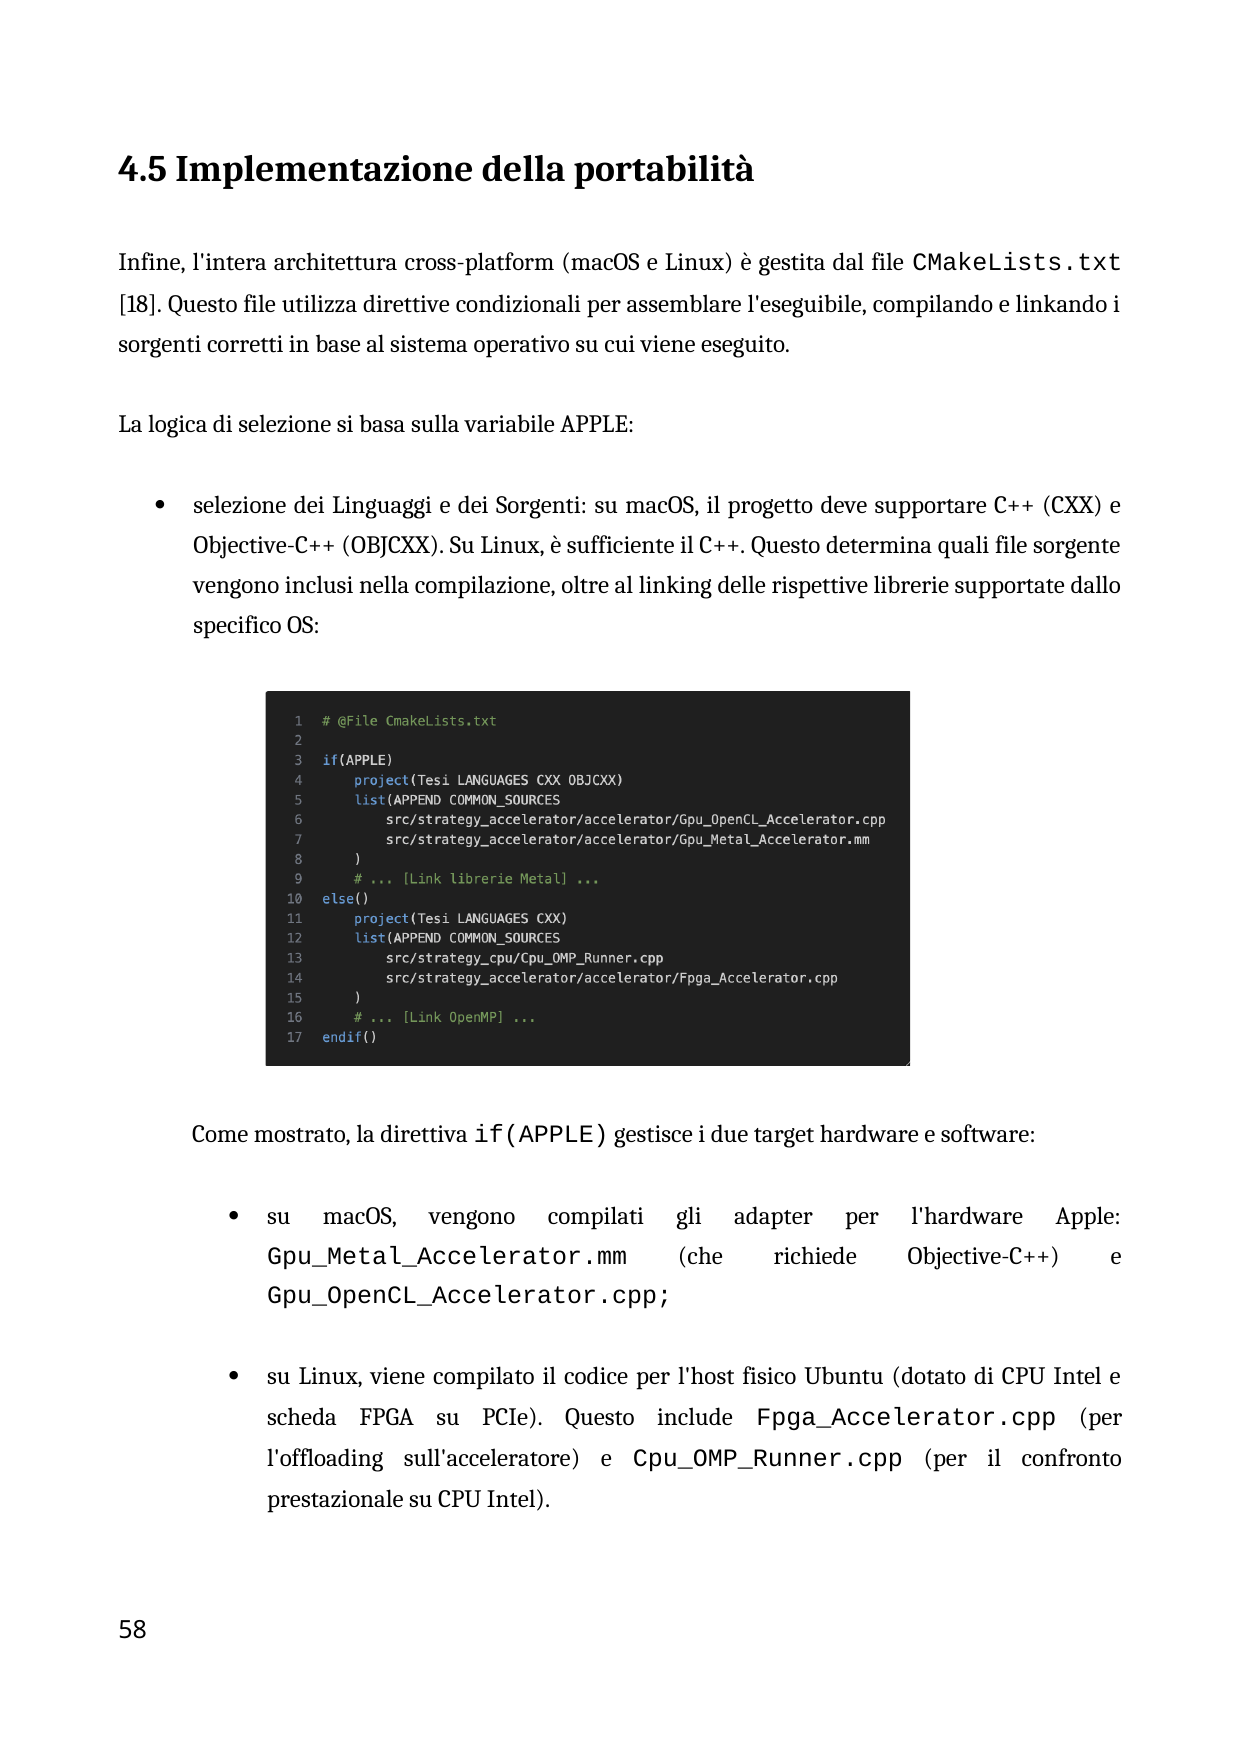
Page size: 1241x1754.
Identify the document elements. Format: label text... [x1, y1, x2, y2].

list su macOS, vengono compilati gli adapter per l'hardware Apple: Gpu_Metal_Accelerator.mm (che richiede Objective-C++) e Gpu_OpenCL_Accelerator.cpp; [229, 1202, 1122, 1311]
picture [265, 691, 911, 1066]
text Infine, l'intera architettura cross-platform (macOS e Linux) è gestita dal file CMakeLists.txt [18]. Questo file utilizza direttive condizionali per assemblare l'eseguibile, compilando e linkando i sorgenti corretti in base al sistema operativo su cui viene eseguito. [118, 248, 1122, 358]
text 4.5 Implementazione della portabilità [118, 148, 1122, 191]
list selezione dei Linguaggi e dei Sorgenti: su macOS, il progetto deve supportare C++ (CXX) e Objective-C++ (OBJCXX). Su Linux, è sufficiente il C++. Questo determina quali file sorgente vengono inclusi nella compilazione, oltre al linking delle rispettive librerie supportate dallo specifico OS: [156, 491, 1122, 640]
text La logica di selezione si basa sulla variabile APPLE: [118, 410, 1122, 439]
text Come mostrato, la direttiva if(APPLE) gestisce i due target hardware e software: [192, 1119, 1122, 1149]
list su Linux, viene compilato il codice per l'host fisico Ubuntu (dotato di CPU Intel e scheda FPGA su PCIe). Questo include Fpga_Accelerator.cpp (per l'offloading sull'acceleratore) e Cpu_OMP_Runner.cpp (per il confronto prestazionale su CPU Intel). [229, 1362, 1122, 1514]
